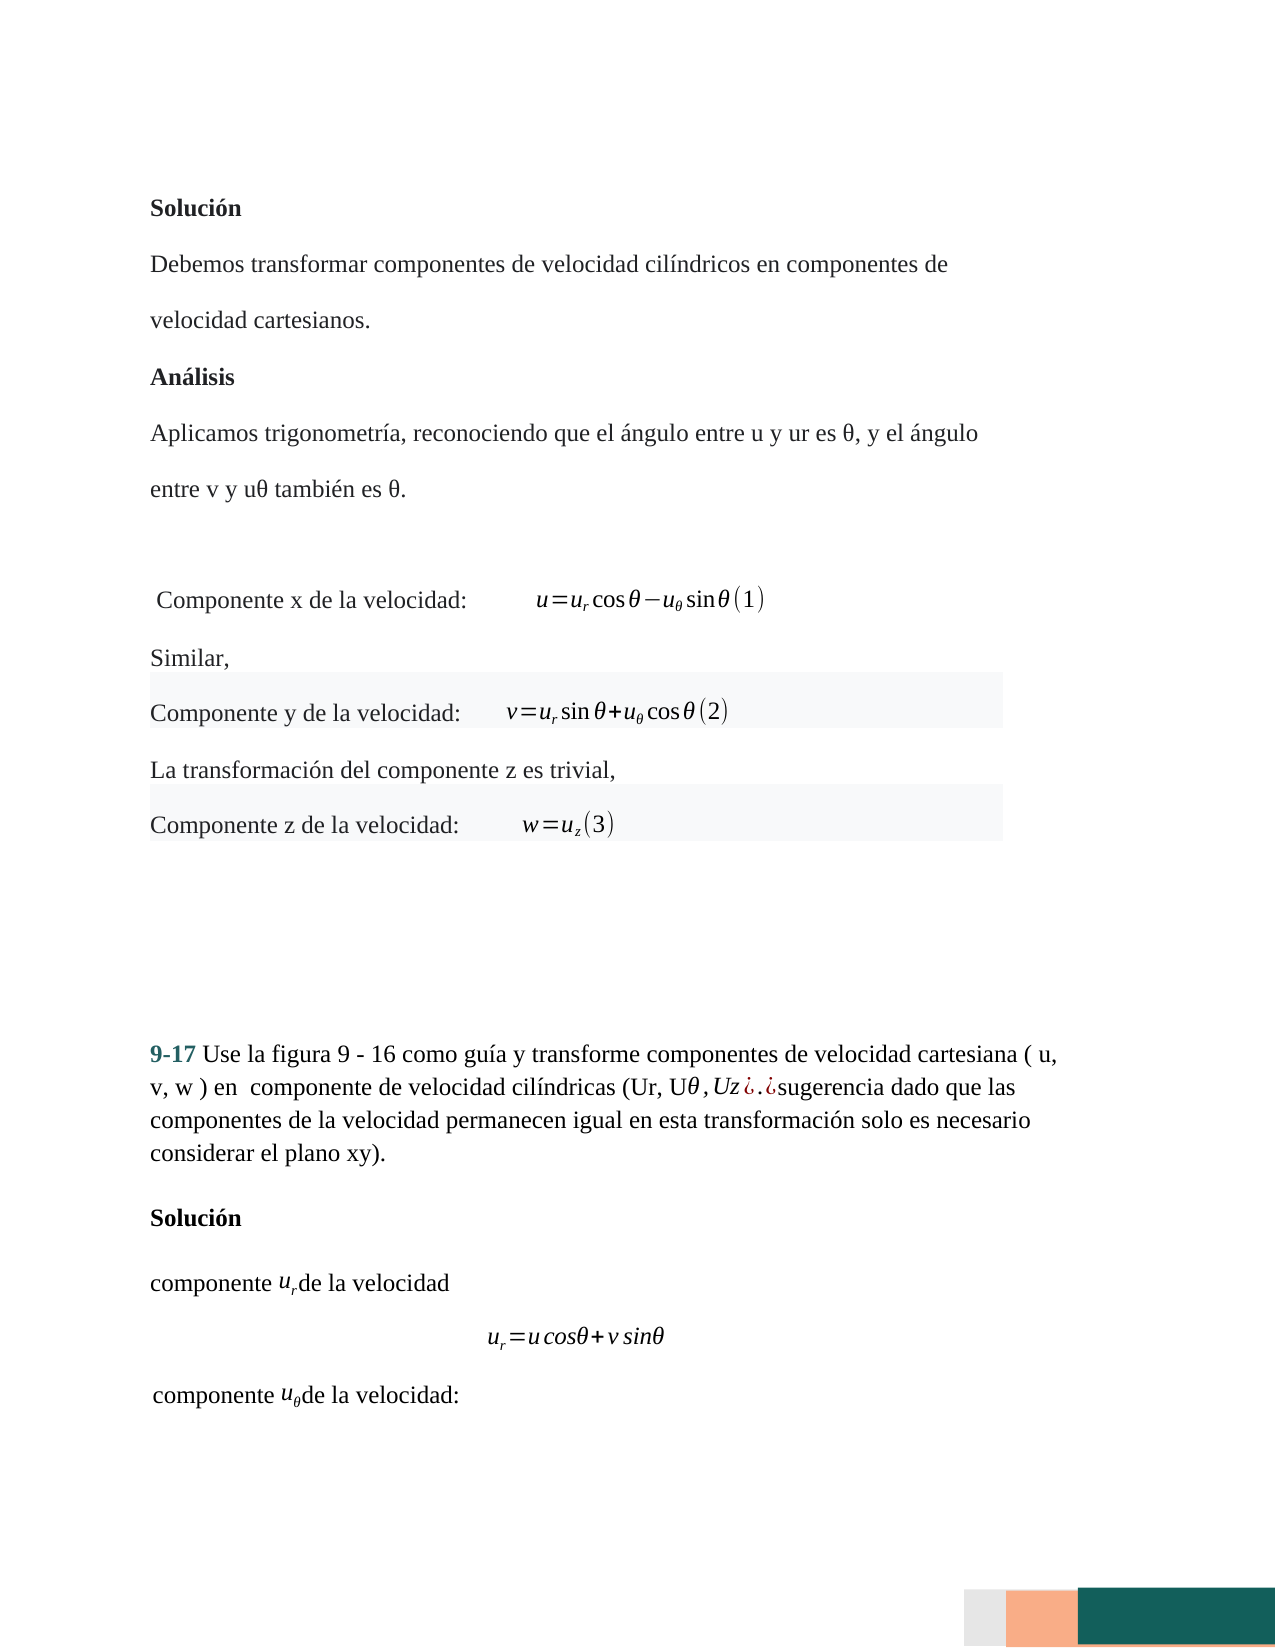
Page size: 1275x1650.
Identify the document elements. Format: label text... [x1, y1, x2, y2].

text Debemos transformar componentes de velocidad cilíndricos en componentes de velocidad cartesianos. [150, 222, 1003, 334]
text Similar, [150, 616, 1003, 672]
text 9-17 Use la figura 9 - 16 como guía y transforme componentes de velocidad cartesiana ( u, v, w ) en componente de velocidad cilíndricas (Ur, Usugerencia dado que las componentes de la velocidad permanecen igual en esta transformación solo es necesario considerar el plano xy). [150, 1039, 1078, 1167]
text Análisis [150, 334, 1003, 391]
text Aplicamos trigonometría, reconociendo que el ángulo entre u y ur es θ, y el ángulo entre v y uθ también es θ. [150, 391, 1003, 503]
text La transformación del componente z es trivial, [150, 728, 1003, 784]
text componente de la velocidad [150, 1267, 1003, 1298]
text Solución [150, 1203, 1078, 1231]
text Componente z de la velocidad: [150, 784, 1003, 841]
text componente de la velocidad: [150, 1379, 1003, 1410]
text Solución [150, 166, 1003, 222]
text Componente x de la velocidad: [150, 559, 1003, 616]
text Componente y de la velocidad: [150, 672, 1003, 728]
